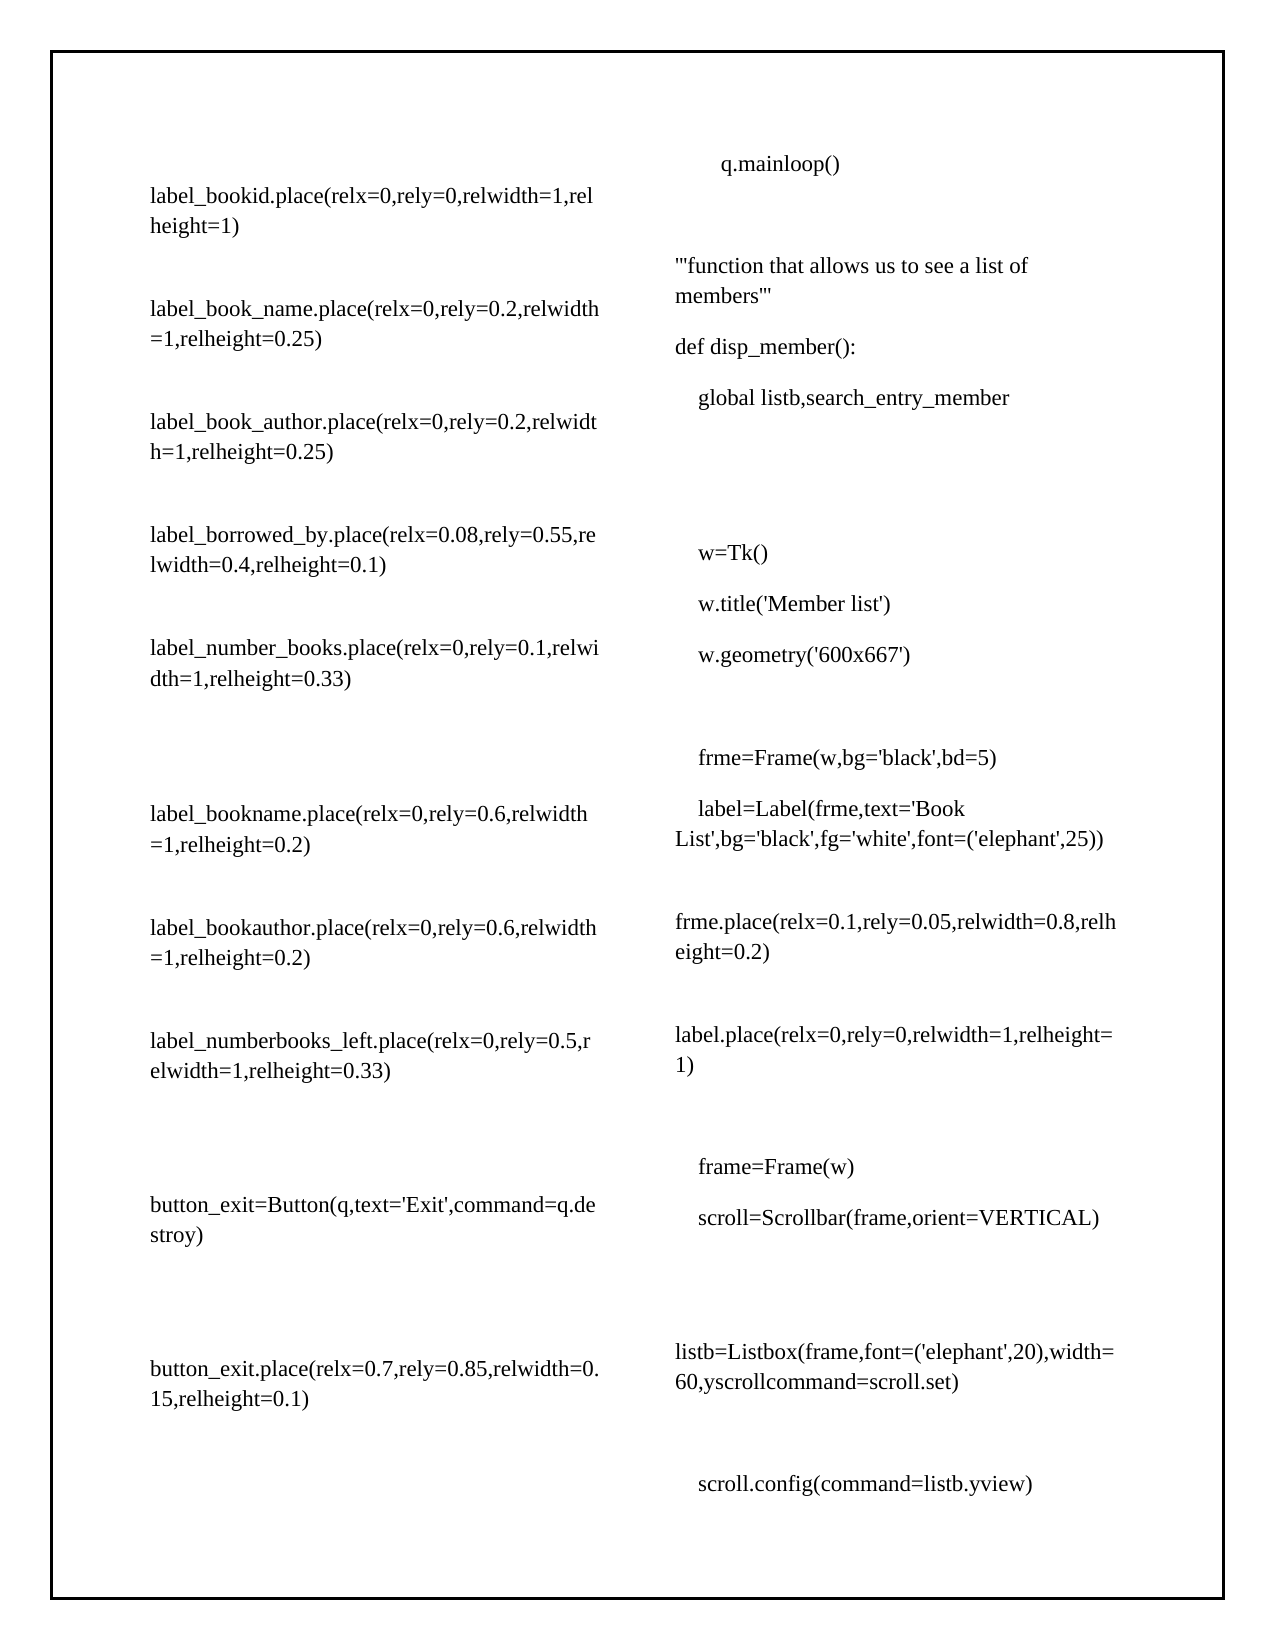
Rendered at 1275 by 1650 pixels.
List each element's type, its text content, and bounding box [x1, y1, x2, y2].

text scroll.config(command=listb.yview) [675, 1471, 1125, 1497]
text scroll=Scrollbar(frame,orient=VERTICAL) [675, 1204, 1125, 1231]
text frme.place(relx=0.1,rely=0.05,relwidth=0.8,relheight=0.2) [675, 876, 1125, 964]
text label.place(relx=0,rely=0,relwidth=1,relheight=1) [675, 989, 1125, 1077]
text w=Tk() [675, 539, 1125, 566]
text w.title('Member list') [675, 591, 1125, 617]
text label_bookauthor.place(relx=0,rely=0.6,relwidth=1,relheight=0.2) [150, 882, 600, 970]
text global listb,search_entry_member [675, 384, 1125, 411]
text frame=Frame(w) [675, 1153, 1125, 1179]
text label_numberbooks_left.place(relx=0,rely=0.5,relwidth=1,relheight=0.33) [150, 995, 600, 1083]
text listb=Listbox(frame,font=('elephant',20),width=60,yscrollcommand=scroll.set) [675, 1306, 1125, 1395]
text label_book_name.place(relx=0,rely=0.2,relwidth=1,relheight=0.25) [150, 263, 600, 352]
text '''function that allows us to see a list of members''' [675, 252, 1125, 309]
text w.geometry('600x667') [675, 642, 1125, 668]
text def disp_member(): [675, 333, 1125, 360]
text label_bookid.place(relx=0,rely=0,relwidth=1,relheight=1) [150, 150, 600, 238]
text label_borrowed_by.place(relx=0.08,rely=0.55,relwidth=0.4,relheight=0.1) [150, 489, 600, 578]
text button_exit.place(relx=0.7,rely=0.85,relwidth=0.15,relheight=0.1) [150, 1323, 600, 1412]
text label_number_books.place(relx=0,rely=0.1,relwidth=1,relheight=0.33) [150, 602, 600, 691]
text label_bookname.place(relx=0,rely=0.6,relwidth=1,relheight=0.2) [150, 769, 600, 857]
text label_book_author.place(relx=0,rely=0.2,relwidth=1,relheight=0.25) [150, 376, 600, 465]
text frme=Frame(w,bg='black',bd=5) [675, 744, 1125, 770]
text button_exit=Button(q,text='Exit',command=q.destroy) [150, 1159, 600, 1247]
text label=Label(frme,text='Book List',bg='black',fg='white',font=('elephant',25)) [675, 795, 1125, 851]
text q.mainloop() [675, 150, 1125, 176]
